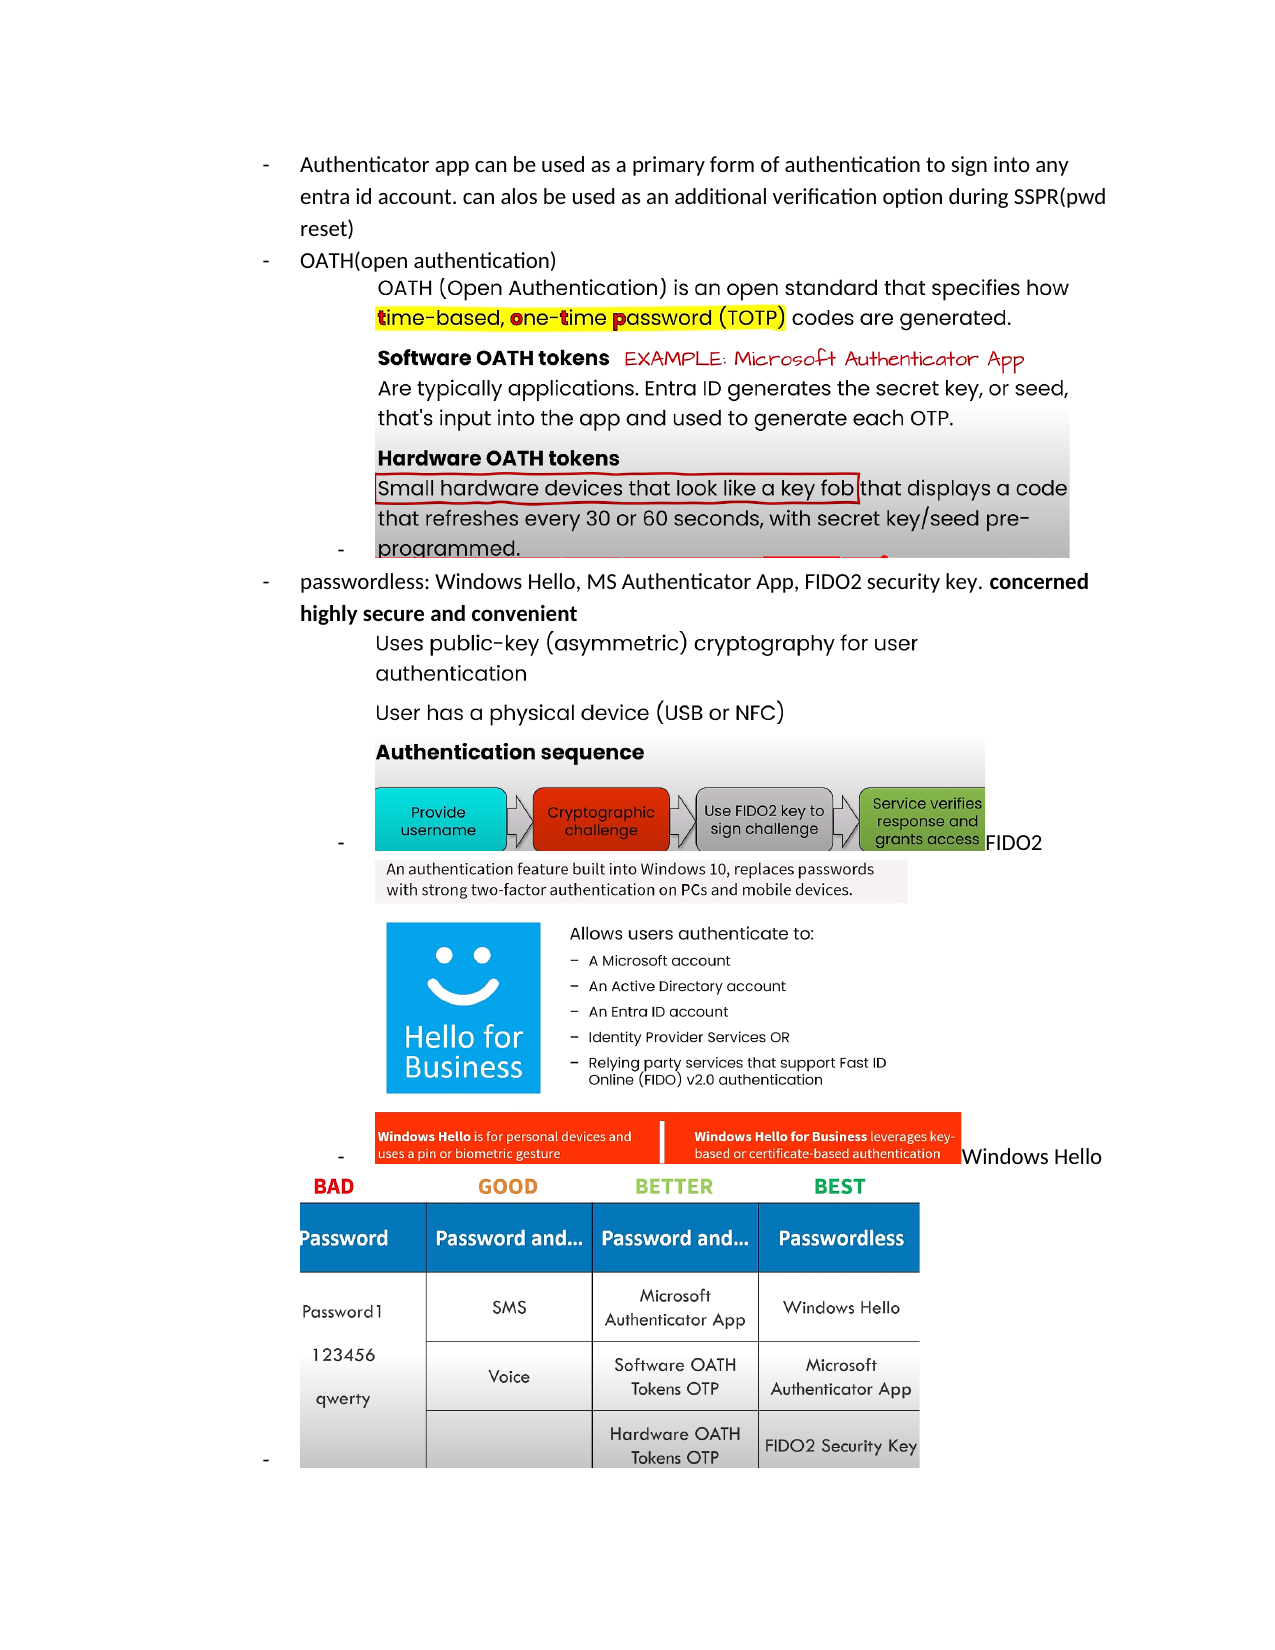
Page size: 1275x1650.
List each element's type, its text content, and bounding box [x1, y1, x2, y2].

list OATH(open authentication) [262, 247, 1125, 274]
picture [375, 278, 1070, 558]
picture [375, 631, 986, 851]
list passwordless: Windows Hello, MS Authenticator App, FIDO2 security key. concerned highly secure and convenient [262, 567, 1125, 627]
picture [375, 860, 962, 1164]
picture [300, 1173, 920, 1468]
list Authenticator app can be used as a primary form of authentication to sign into any entra id account. can alos be used as an additional verification option during SSPR(pwd reset) [262, 150, 1125, 242]
